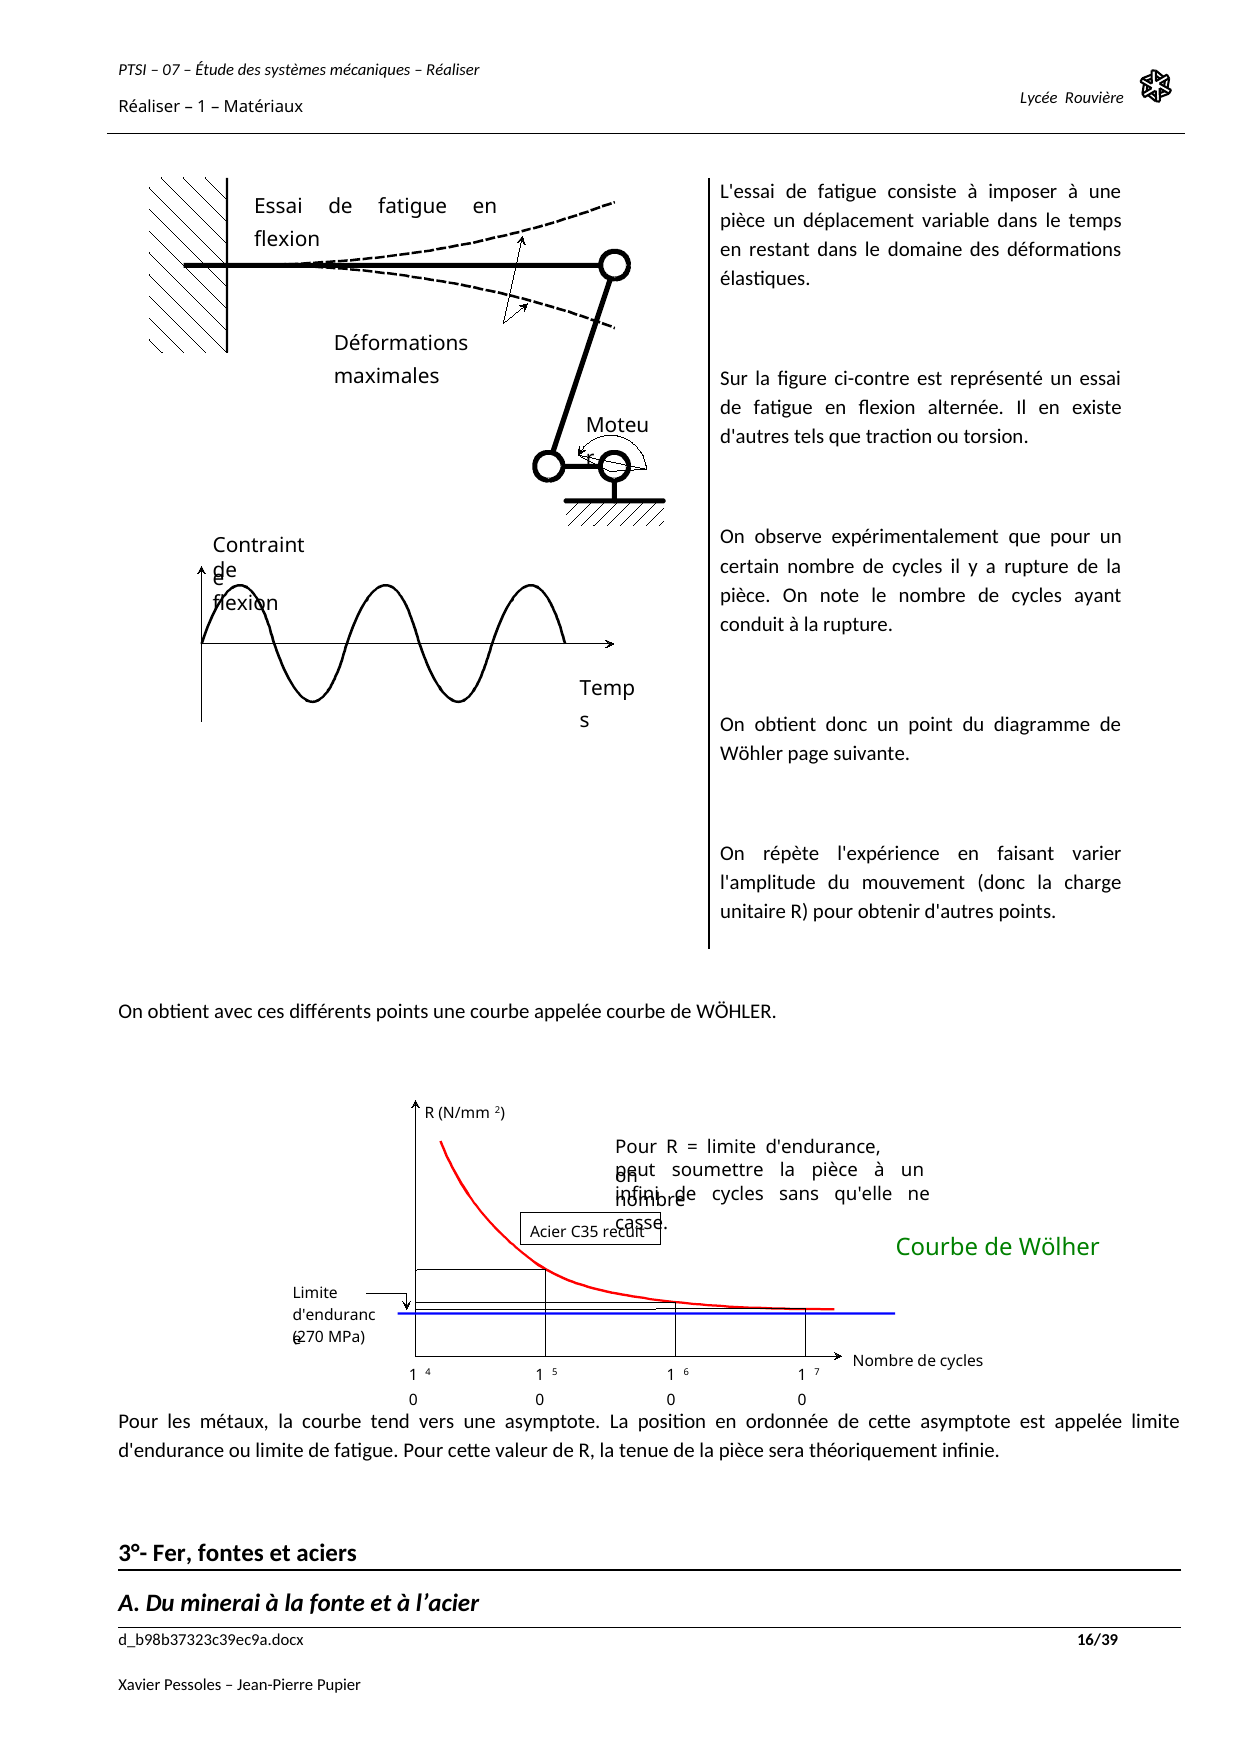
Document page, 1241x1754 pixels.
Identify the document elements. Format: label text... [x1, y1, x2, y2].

table_header [107, 178, 708, 948]
table_header L'essai de fatigue consiste à imposer à une pièce un déplacement variable dans le temps en restant dans le domaine des déformations élastiques. Sur la figure ci-contre est représenté un essai de fatigue en flexion alternée. Il en existe d'autres tels que traction ou torsion. On observe expérimentalement que pour un certain nombre de cycles il y a rupture de la pièce. On note le nombre de cycles ayant conduit à la rupture. On obtient donc un point du diagramme de Wöhler page suivante. On répète l'expérience en faisant varier l'amplitude du mouvement (donc la charge unitaire R) pour obtenir d'autres points. [710, 178, 1133, 948]
text On obtient avec ces différents points une courbe appelée courbe de WÖHLER. [118, 998, 1181, 1024]
text Pour les métaux, la courbe tend vers une asymptote. La position en ordonnée de cette asymptote est appelée limite d'endurance ou limite de fatigue. Pour cette valeur de R, la tenue de la pièce sera théoriquement infinie. [118, 1408, 1181, 1462]
subtitle Fer, fontes et aciers [118, 1537, 1181, 1569]
subtitle Du minerai à la fonte et à l’acier [118, 1588, 1181, 1618]
